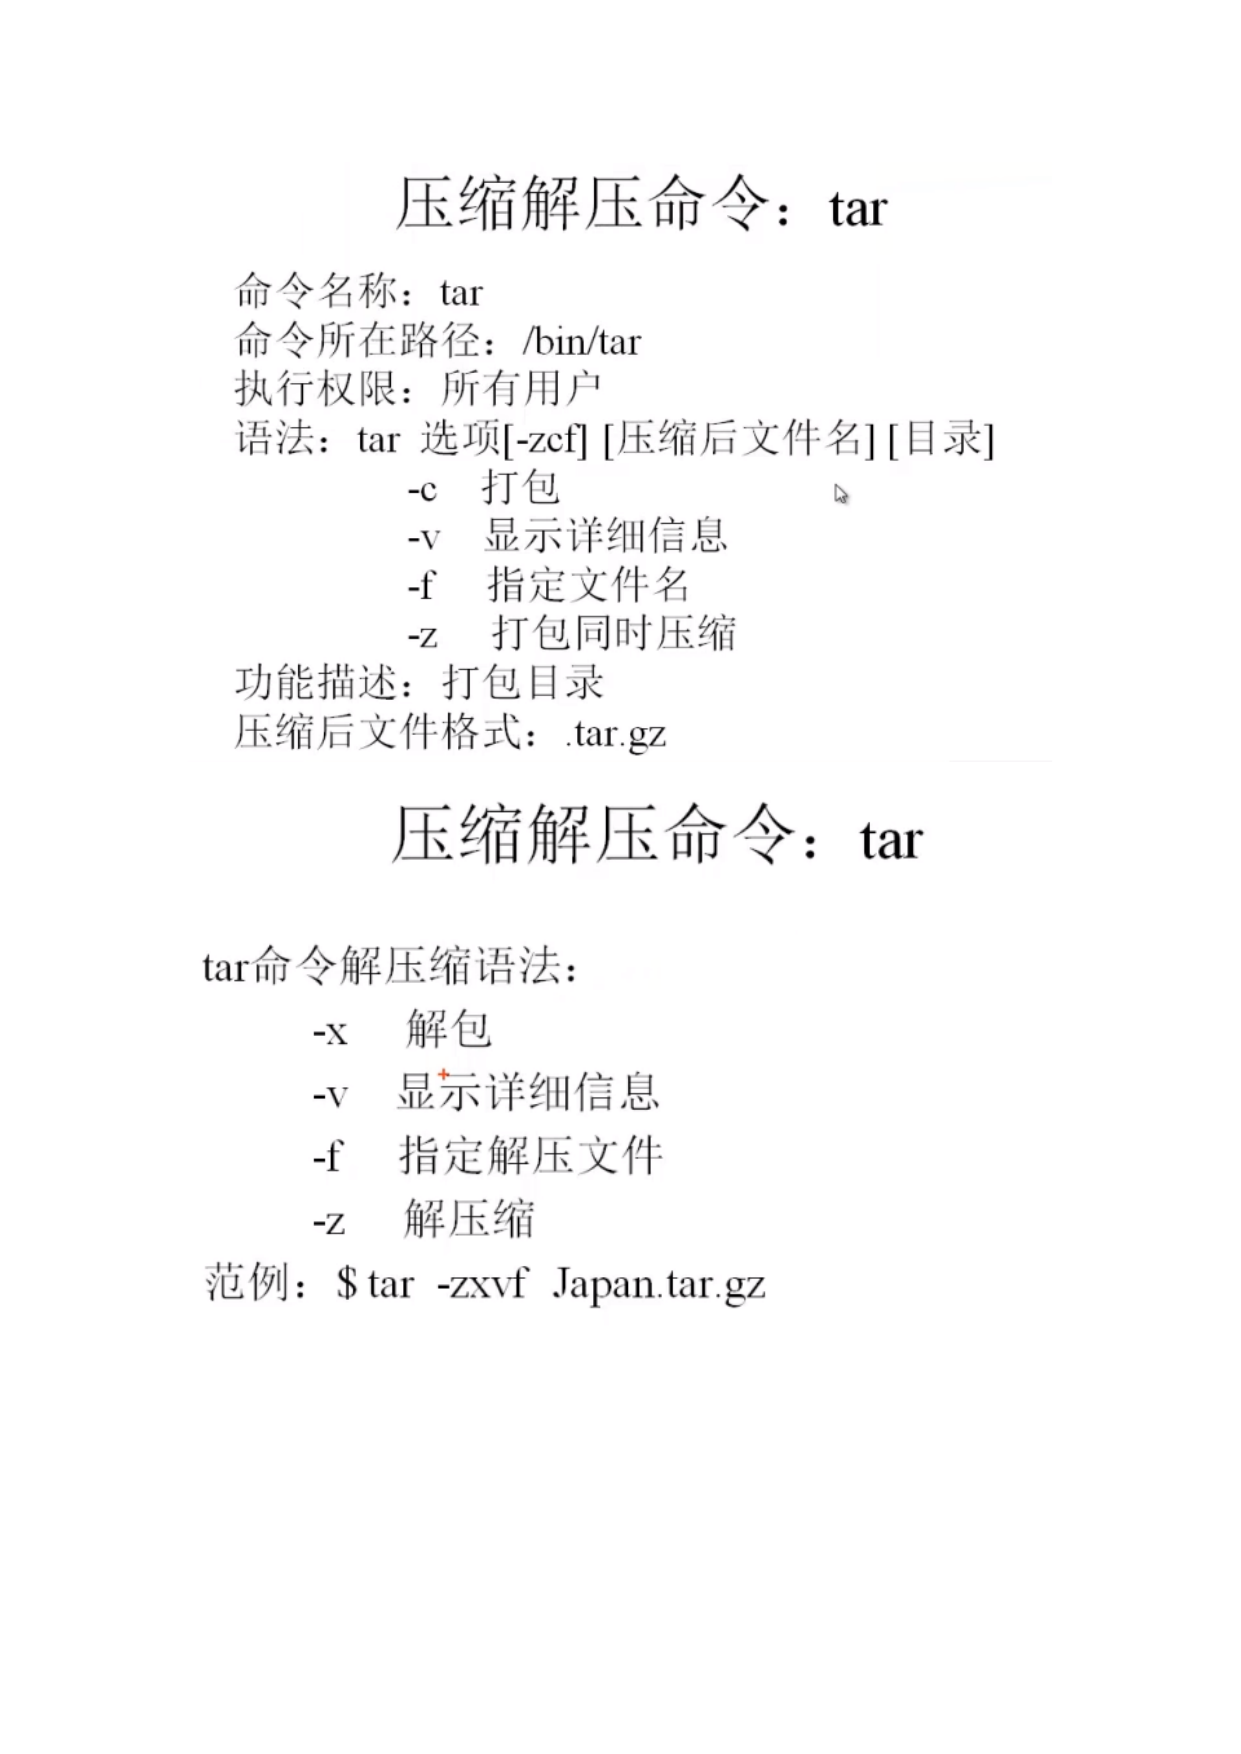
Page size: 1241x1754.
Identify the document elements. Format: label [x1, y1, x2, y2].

picture [187, 162, 1053, 762]
picture [187, 779, 1053, 1332]
